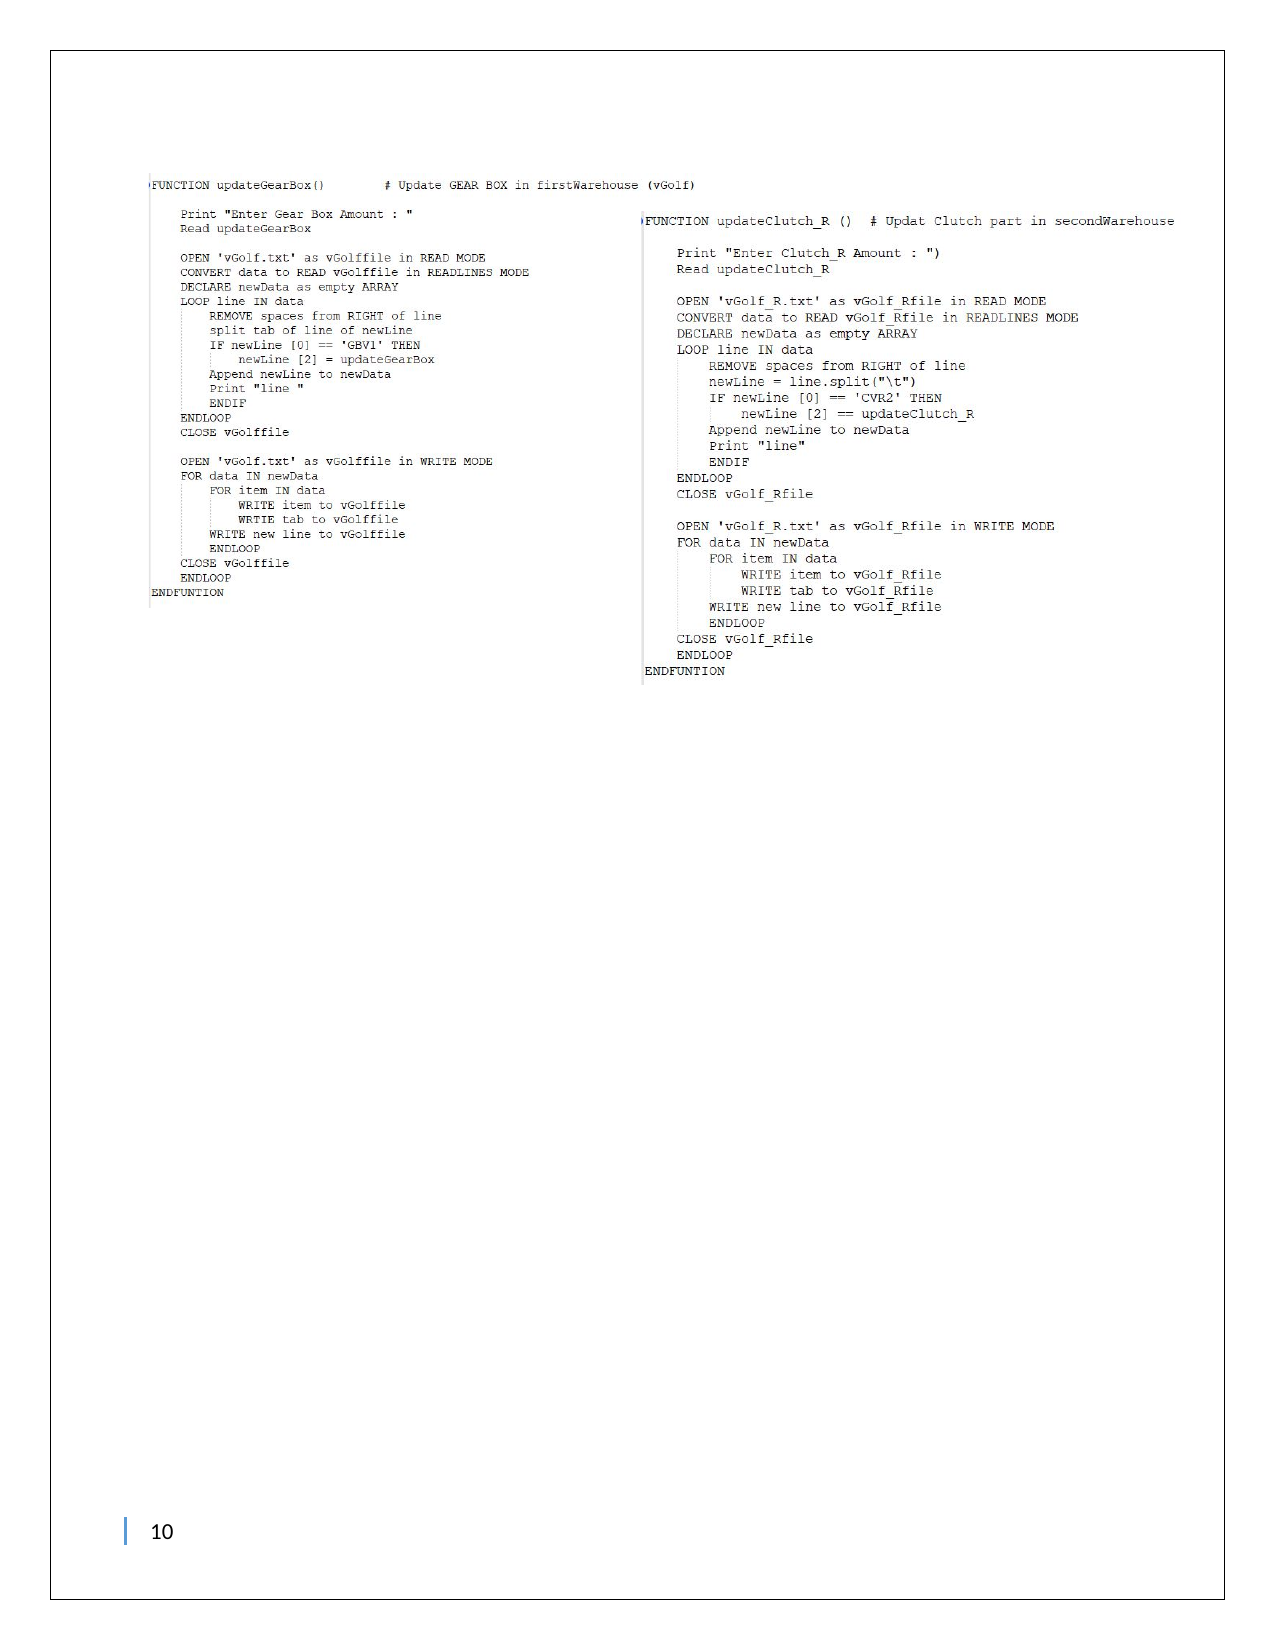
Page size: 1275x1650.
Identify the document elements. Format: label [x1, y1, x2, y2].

picture [148, 173, 1181, 685]
